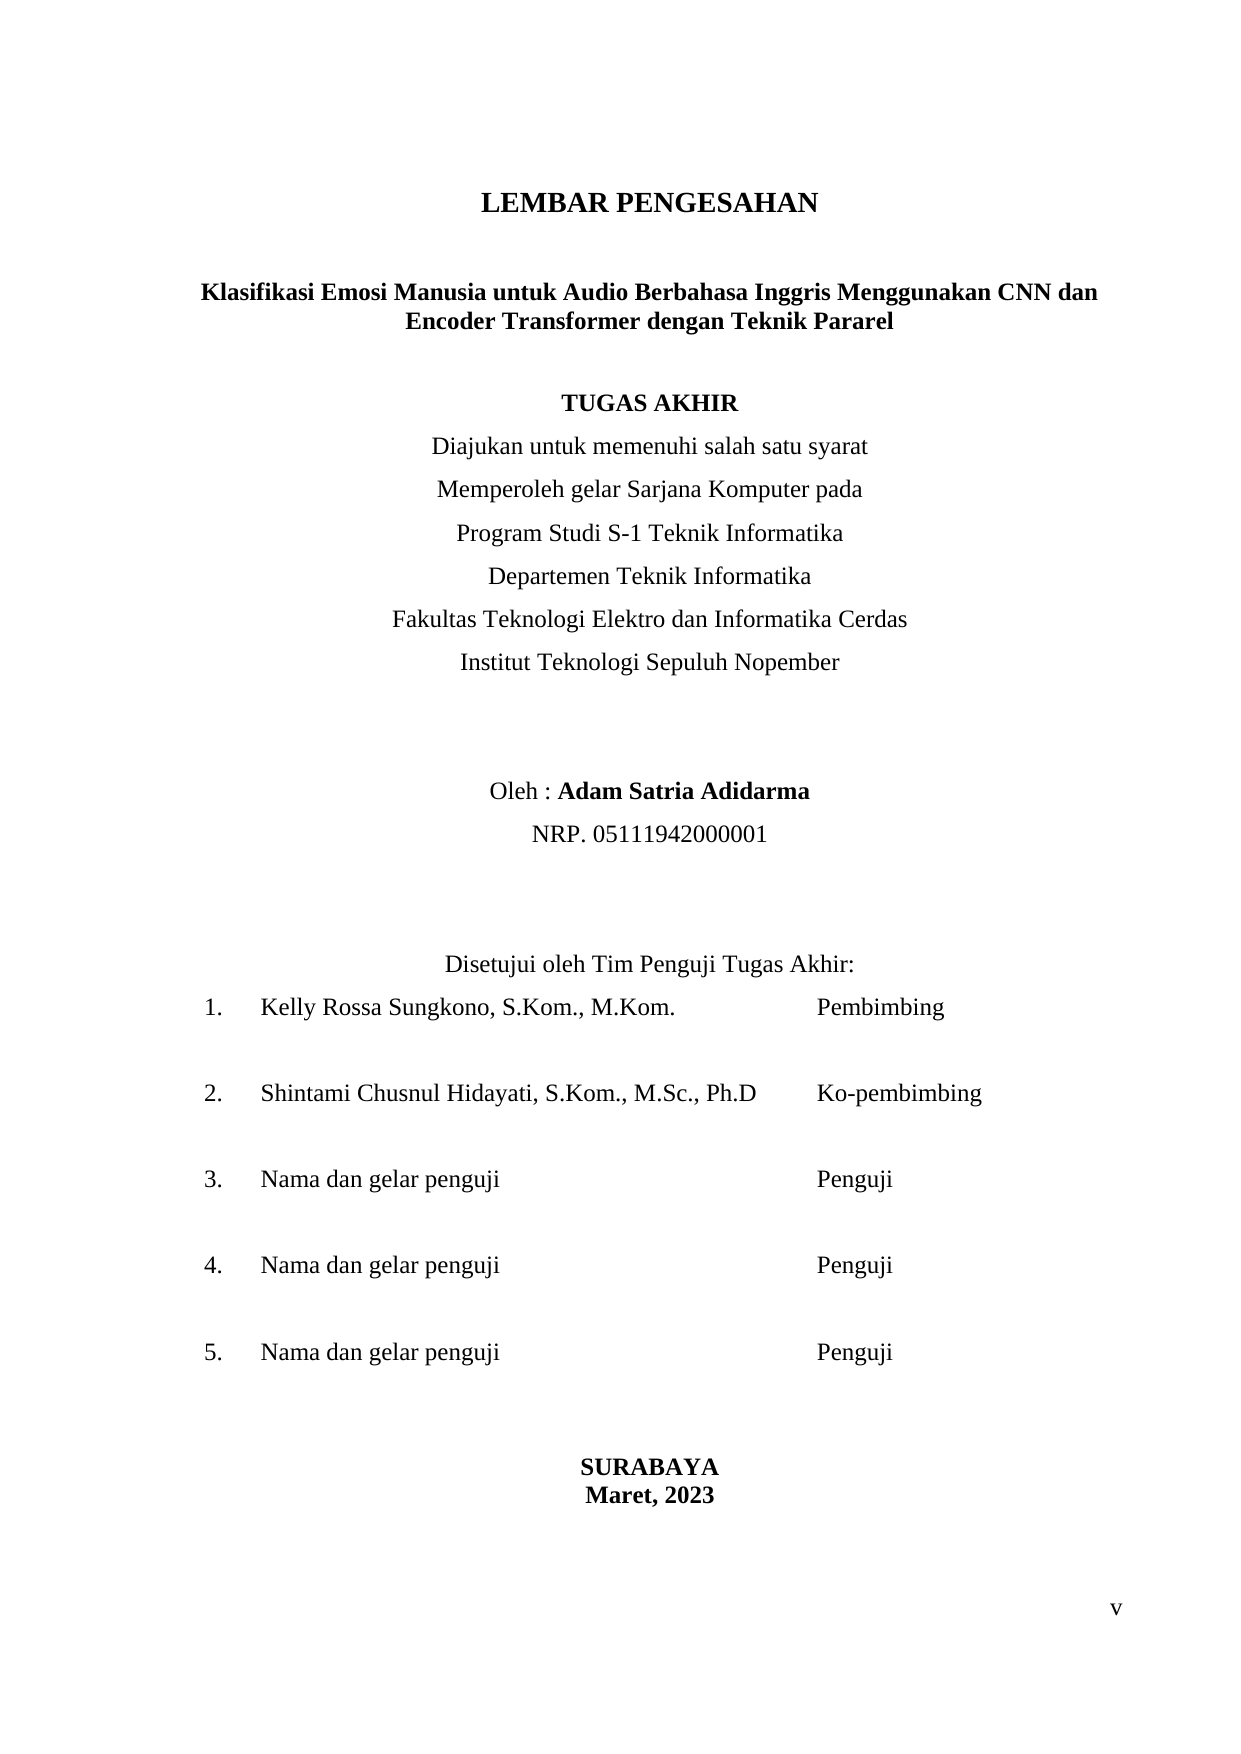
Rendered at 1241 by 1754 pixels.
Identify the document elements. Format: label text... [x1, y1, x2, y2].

text Program Studi S-1 Teknik Informatika [177, 518, 1122, 546]
table_cell Ko-pembimbing [805, 1078, 1122, 1164]
table_cell Nama dan gelar penguji [249, 1164, 805, 1251]
table_cell 5. [177, 1337, 249, 1423]
text Disetujui oleh Tim Penguji Tugas Akhir: [177, 949, 1122, 978]
table_header Pembimbing [805, 992, 1122, 1078]
text TUGAS AKHIR [177, 388, 1122, 417]
table_cell 4. [177, 1251, 249, 1337]
table_header Kelly Rossa Sungkono, S.Kom., M.Kom. [249, 992, 805, 1078]
subtitle LEMBAR PENGESAHAN [177, 185, 1122, 218]
text NRP. 05111942000001 [177, 819, 1122, 848]
table_header 1. [177, 992, 249, 1078]
table_cell 3. [177, 1164, 249, 1251]
text Klasifikasi Emosi Manusia untuk Audio Berbahasa Inggris Menggunakan CNN dan Encoder Transformer dengan Teknik Pararel [177, 277, 1122, 334]
table_cell 2. [177, 1078, 249, 1164]
text Maret, 2023 [177, 1480, 1122, 1509]
text SURABAYA [177, 1452, 1122, 1480]
table_cell Nama dan gelar penguji [249, 1337, 805, 1423]
table_cell Nama dan gelar penguji [249, 1251, 805, 1337]
text Memperoleh gelar Sarjana Komputer pada [177, 474, 1122, 503]
text Institut Teknologi Sepuluh Nopember [177, 647, 1122, 676]
table_cell Penguji [805, 1337, 1122, 1423]
table_cell Penguji [805, 1164, 1122, 1251]
text Diajukan untuk memenuhi salah satu syarat [177, 431, 1122, 460]
text Fakultas Teknologi Elektro dan Informatika Cerdas [177, 604, 1122, 633]
text Oleh : Adam Satria Adidarma [177, 776, 1122, 805]
table_cell Shintami Chusnul Hidayati, S.Kom., M.Sc., Ph.D [249, 1078, 805, 1164]
text Departemen Teknik Informatika [177, 561, 1122, 589]
table_cell Penguji [805, 1251, 1122, 1337]
